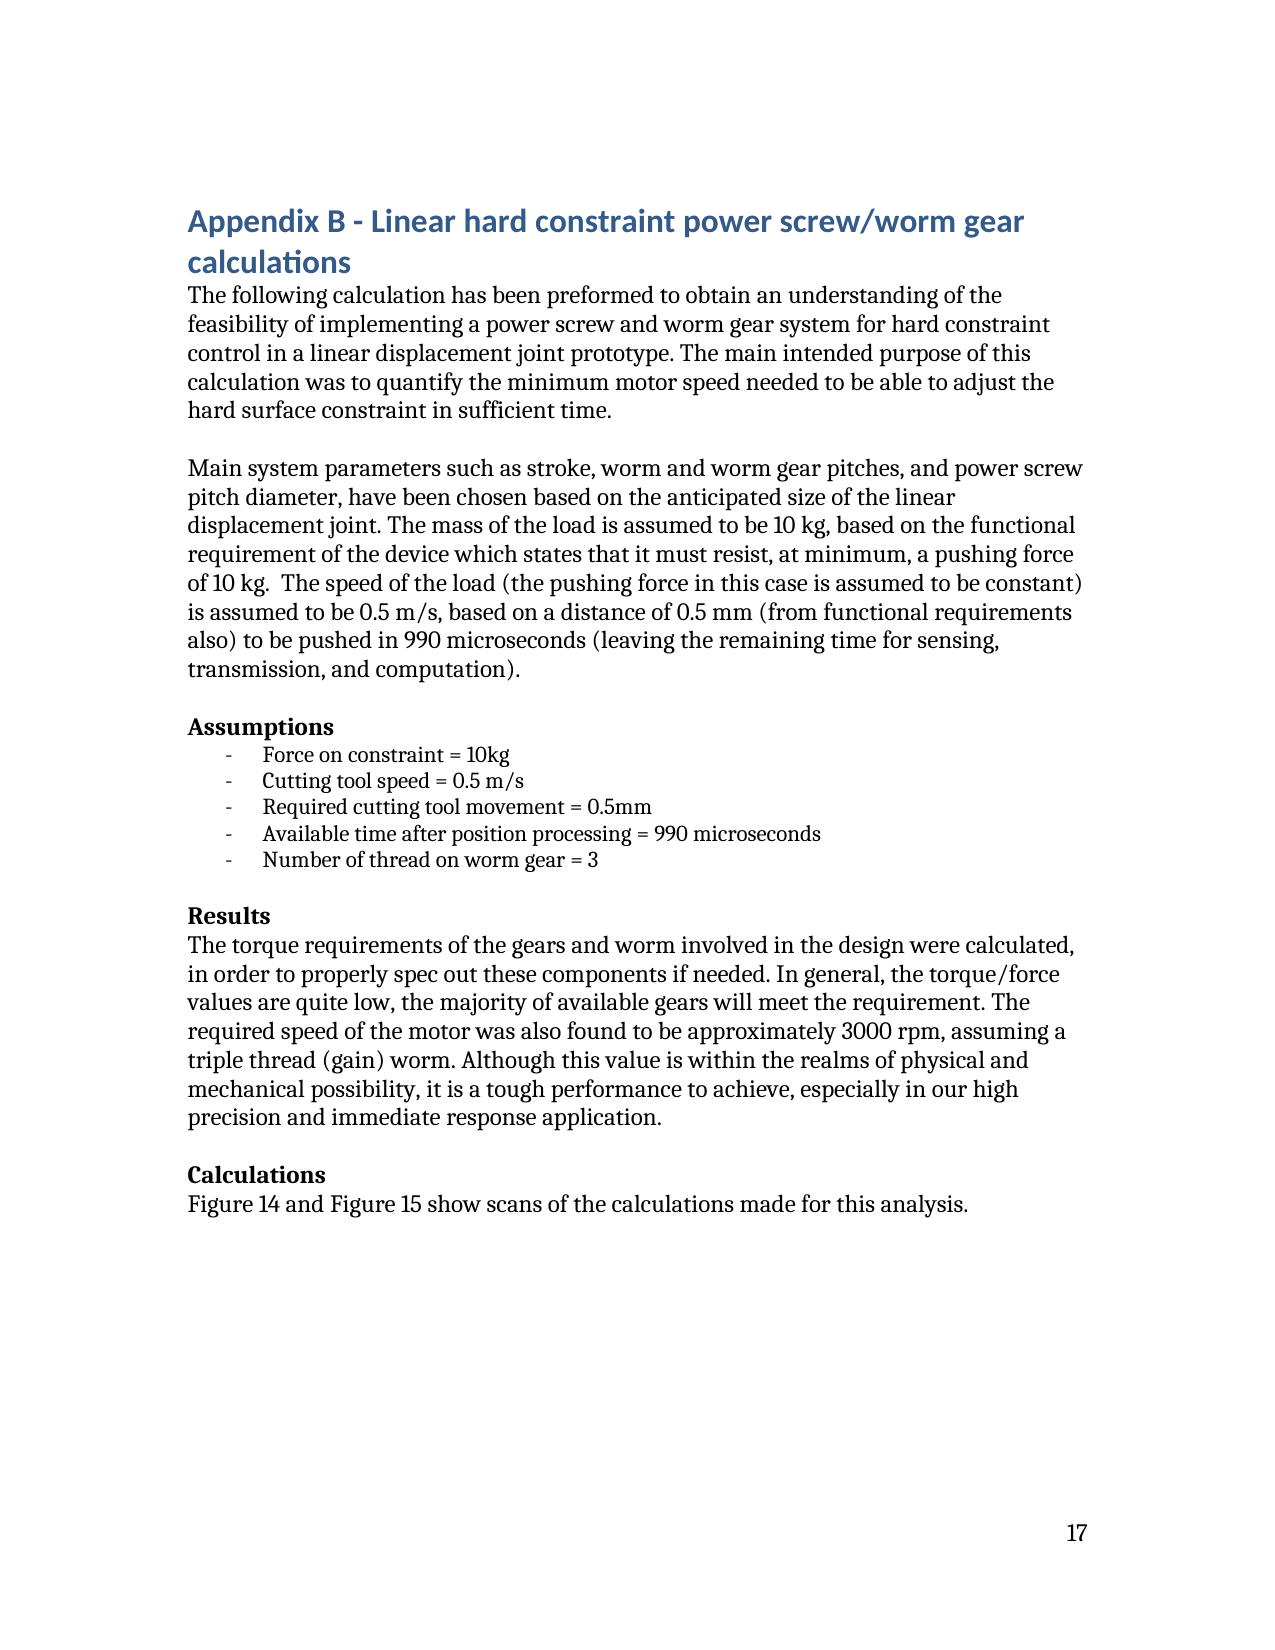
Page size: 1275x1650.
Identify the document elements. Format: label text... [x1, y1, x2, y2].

text Calculations [187, 1161, 1087, 1189]
list Available time after position processing = 990 microseconds [225, 821, 1087, 847]
subtitle Appendix B - Linear hard constraint power screw/worm gear calculations [187, 200, 1087, 281]
list Required cutting tool movement = 0.5mm [225, 794, 1087, 821]
text Main system parameters such as stroke, worm and worm gear pitches, and power screw pitch diameter, have been chosen based on the anticipated size of the linear displacement joint. The mass of the load is assumed to be 10 kg, based on the functional requirement of the device which states that it must resist, at minimum, a pushing force of 10 kg. The speed of the load (the pushing force in this case is assumed to be constant) is assumed to be 0.5 m/s, based on a distance of 0.5 mm (from functional requirements also) to be pushed in 990 microseconds (leaving the remaining time for sensing, transmission, and computation). [187, 454, 1087, 684]
text The torque requirements of the gears and worm involved in the design were calculated, in order to properly spec out these components if needed. In general, the torque/force values are quite low, the majority of available gears will meet the requirement. The required speed of the motor was also found to be approximately 3000 rpm, assuming a triple thread (gain) worm. Although this value is within the realms of physical and mechanical possibility, it is a tough performance to achieve, especially in our high precision and immediate response application. [187, 931, 1087, 1132]
text Figure 14 and Figure 15 show scans of the calculations made for this analysis. [187, 1189, 1087, 1218]
list Force on constraint = 10kg [225, 741, 1087, 768]
list Cutting tool speed = 0.5 m/s [225, 768, 1087, 794]
text Assumptions [187, 713, 1087, 741]
text Results [187, 902, 1087, 931]
text The following calculation has been preformed to obtain an understanding of the feasibility of implementing a power screw and worm gear system for hard constraint control in a linear displacement joint prototype. The main intended purpose of this calculation was to quantify the minimum motor speed needed to be able to adjust the hard surface constraint in sufficient time. [187, 281, 1087, 425]
list Number of thread on worm gear = 3 [225, 847, 1087, 873]
